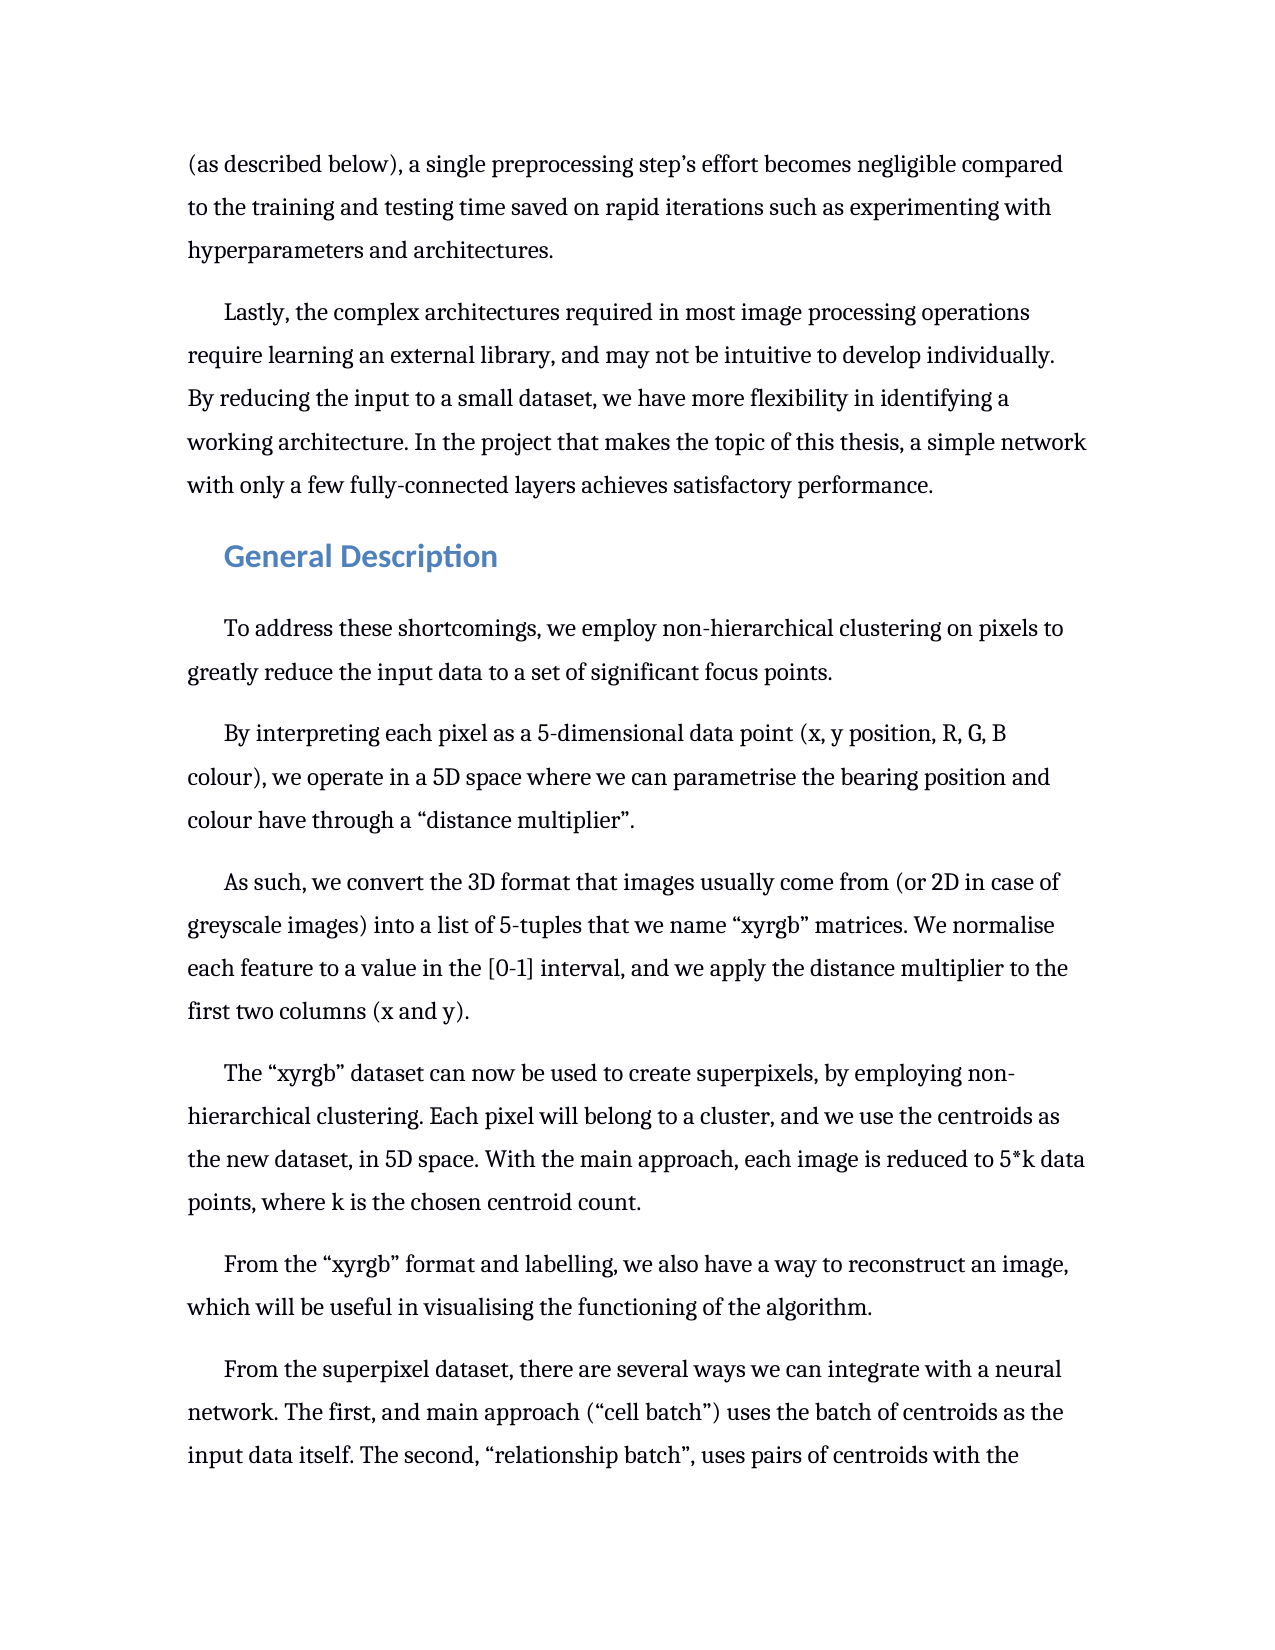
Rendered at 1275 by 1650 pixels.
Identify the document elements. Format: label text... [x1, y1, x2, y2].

text To address these shortcomings, we employ non-hierarchical clustering on pixels to greatly reduce the input data to a set of significant focus points. [187, 614, 1087, 686]
text The “xyrgb” dataset can now be used to create superpixels, by employing non-hierarchical clustering. Each pixel will belong to a cluster, and we use the centroids as the new dataset, in 5D space. With the main approach, each image is reduced to 5*k data points, where k is the chosen centroid count. [187, 1059, 1087, 1217]
text By interpreting each pixel as a 5-dimensional data point (x, y position, R, G, B colour), we operate in a 5D space where we can parametrise the bearing position and colour have through a “distance multiplier”. [187, 719, 1087, 834]
subtitle General Description [187, 534, 1087, 575]
text As such, we convert the 3D format that images usually come from (or 2D in case of greyscale images) into a list of 5-tuples that we name “xyrgb” matrices. We normalise each feature to a value in the [0-1] interval, and we apply the distance multiplier to the first two columns (x and y). [187, 867, 1087, 1026]
text From the “xyrgb” format and labelling, we also have a way to reconstruct an image, which will be useful in visualising the functioning of the algorithm. [187, 1250, 1087, 1322]
text Lastly, the complex architectures required in most image processing operations require learning an external library, and may not be intuitive to develop individually. By reducing the input to a small dataset, we have more flexibility in identifying a working architecture. In the project that makes the topic of this thesis, a simple network with only a few fully-connected layers achieves satisfactory performance. [187, 298, 1087, 499]
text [187, 1355, 1087, 1470]
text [187, 150, 1087, 265]
